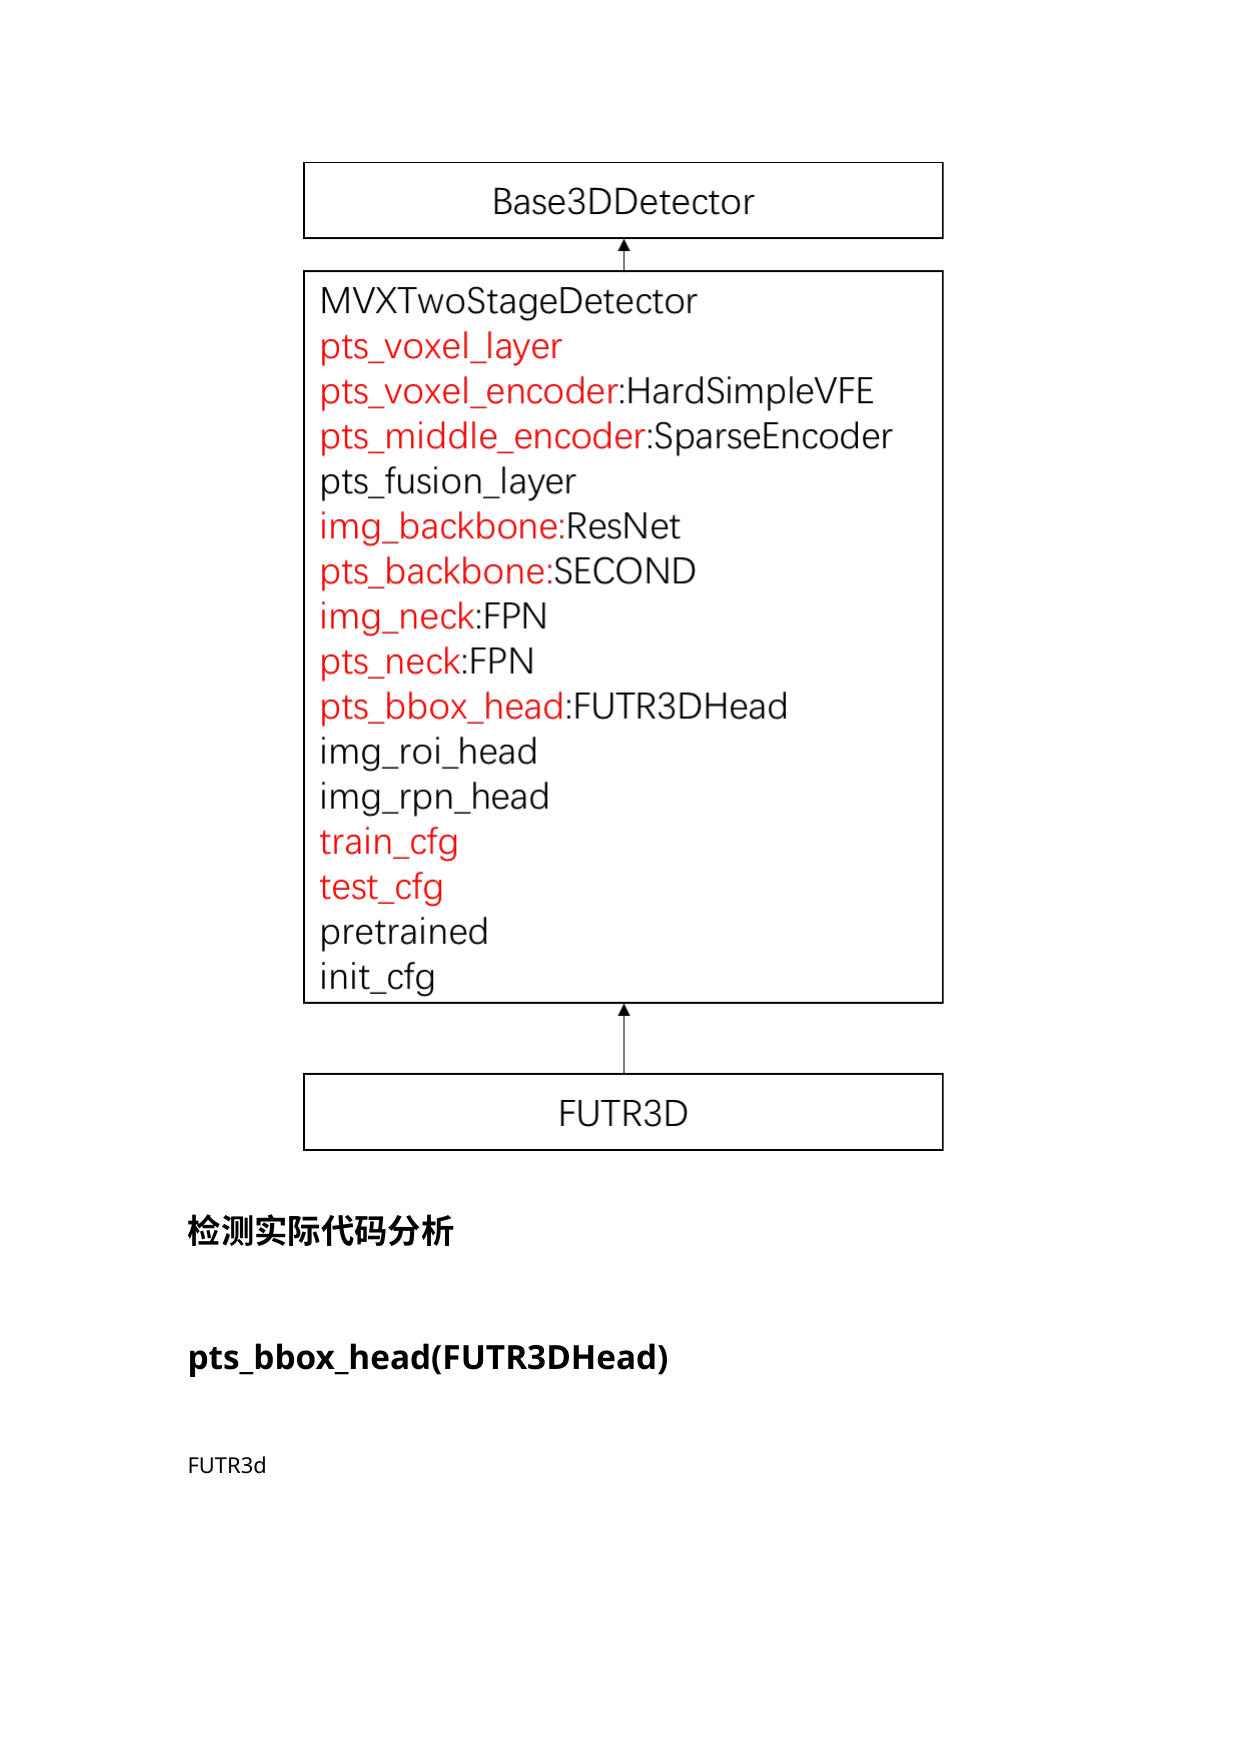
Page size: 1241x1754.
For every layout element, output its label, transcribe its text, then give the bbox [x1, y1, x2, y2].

picture [296, 162, 944, 1158]
subtitle 检测实际代码分析 [187, 1197, 1053, 1262]
subtitle pts_bbox_head(FUTR3DHead) [187, 1324, 1053, 1389]
text FUTR3d [187, 1449, 1053, 1481]
